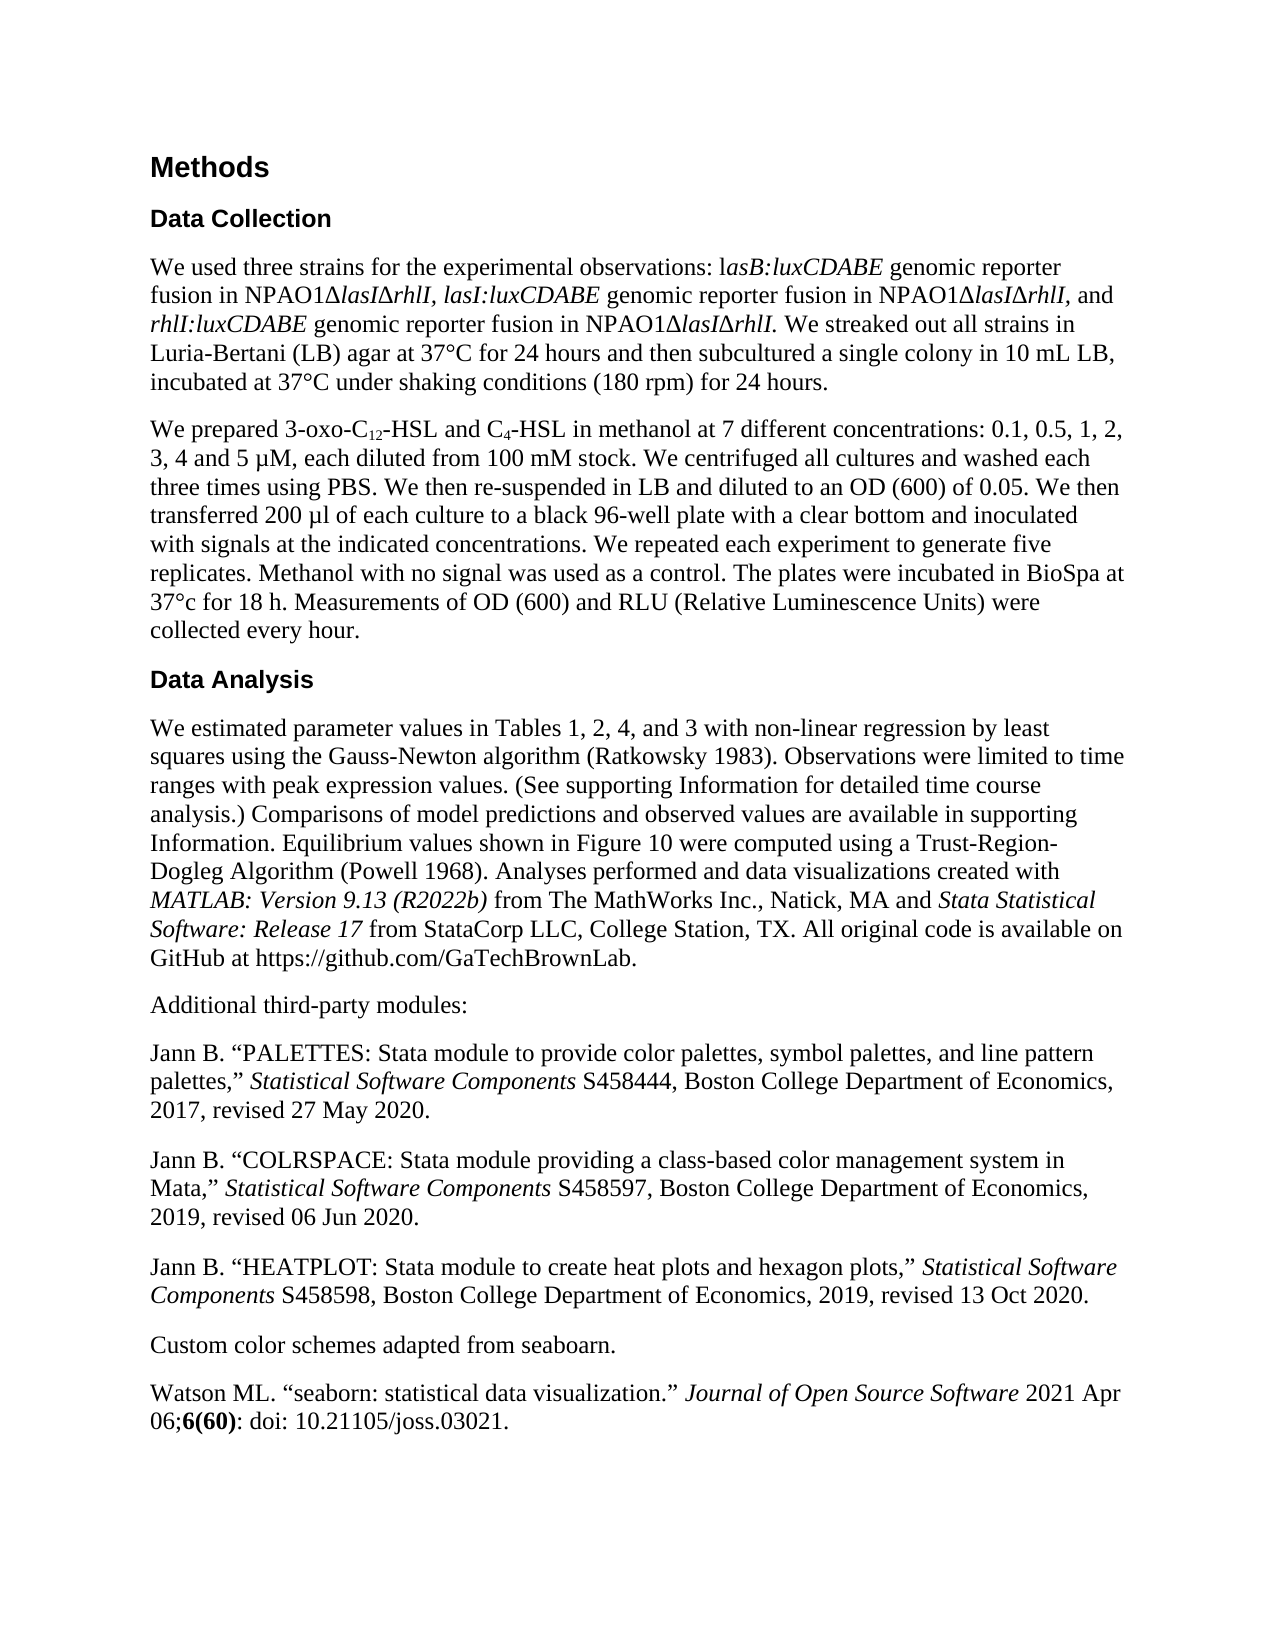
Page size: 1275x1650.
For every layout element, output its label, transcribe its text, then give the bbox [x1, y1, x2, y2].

text We used three strains for the experimental observations: lasB:luxCDABE genomic reporter fusion in NPAO1∆lasI∆rhlI, lasI:luxCDABE genomic reporter fusion in NPAO1∆lasI∆rhlI, and rhlI:luxCDABE genomic reporter fusion in NPAO1∆lasI∆rhlI. We streaked out all strains in Luria-Bertani (LB) agar at 37°C for 24 hours and then subcultured a single colony in 10 mL LB, incubated at 37°C under shaking conditions (180 rpm) for 24 hours. [150, 252, 1125, 396]
text Jann B. “PALETTES: Stata module to provide color palettes, symbol palettes, and line pattern palettes,” Statistical Software Components S458444, Boston College Department of Economics, 2017, revised 27 May 2020. [150, 1038, 1125, 1124]
text Jann B. “HEATPLOT: Stata module to create heat plots and hexagon plots,” Statistical Software Components S458598, Boston College Department of Economics, 2019, revised 13 Oct 2020. [150, 1252, 1125, 1309]
text Additional third-party modules: [150, 990, 1125, 1019]
subtitle Data Collection [150, 204, 1125, 233]
text Watson ML. “seaborn: statistical data visualization.” Journal of Open Source Software 2021 Apr 06;6(60): doi: 10.21105/joss.03021. [150, 1378, 1125, 1435]
text Jann B. “COLRSPACE: Stata module providing a class-based color management system in Mata,” Statistical Software Components S458597, Boston College Department of Economics, 2019, revised 06 Jun 2020. [150, 1145, 1125, 1231]
text We prepared 3‑oxo‑C12‑HSL and C4‑HSL in methanol at 7 different concentrations: 0.1, 0.5, 1, 2, 3, 4 and 5 µM, each diluted from 100 mM stock. We centrifuged all cultures and washed each three times using PBS. We then re-suspended in LB and diluted to an OD (600) of 0.05. We then transferred 200 µl of each culture to a black 96-well plate with a clear bottom and inoculated with signals at the indicated concentrations. We repeated each experiment to generate five replicates. Methanol with no signal was used as a control. The plates were incubated in BioSpa at 37°c for 18 h. Measurements of OD (600) and RLU (Relative Luminescence Units) were collected every hour. [150, 414, 1125, 644]
text Custom color schemes adapted from seaboarn. [150, 1330, 1125, 1359]
subtitle Data Analysis [150, 665, 1125, 694]
subtitle Methods [150, 150, 1125, 183]
text We estimated parameter values in Tables 1, 2, 4, and 3 with non-linear regression by least squares using the Gauss-Newton algorithm (Ratkowsky 1983). Observations were limited to time ranges with peak expression values. (See supporting Information for detailed time course analysis.) Comparisons of model predictions and observed values are available in supporting Information. Equilibrium values shown in Figure 10 were computed using a Trust-Region-Dogleg Algorithm (Powell 1968). Analyses performed and data visualizations created with MATLAB: Version 9.13 (R2022b) from The MathWorks Inc., Natick, MA and Stata Statistical Software: Release 17 from StataCorp LLC, College Station, TX. All original code is available on GitHub at https://github.com/GaTechBrownLab. [150, 713, 1125, 971]
